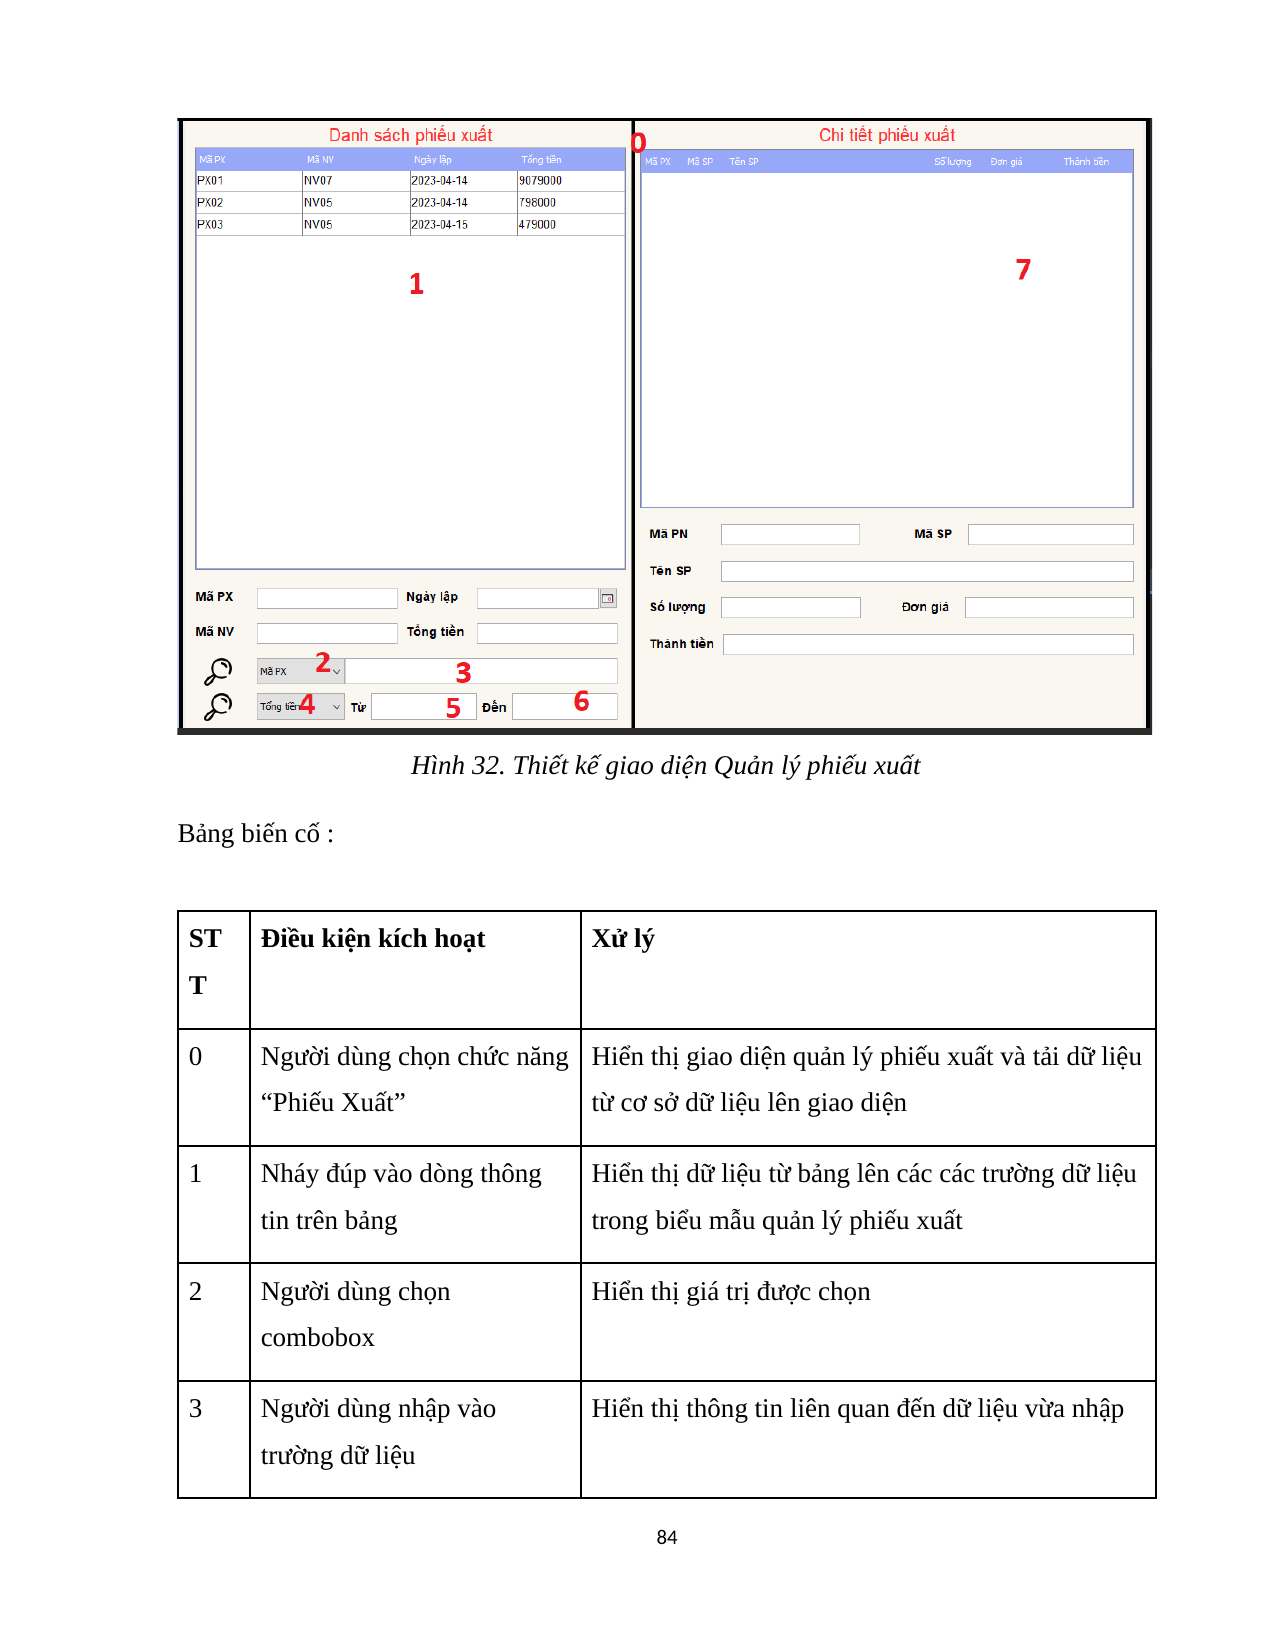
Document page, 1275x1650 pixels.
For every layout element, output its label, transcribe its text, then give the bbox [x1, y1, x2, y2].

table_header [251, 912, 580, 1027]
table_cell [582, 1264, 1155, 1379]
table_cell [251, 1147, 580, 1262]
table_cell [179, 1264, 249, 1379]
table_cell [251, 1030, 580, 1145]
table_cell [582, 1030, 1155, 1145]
text Hình 32. Thiết kế giao diện Quản lý phiếu xuất [177, 749, 1157, 780]
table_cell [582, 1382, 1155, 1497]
text Bảng biến cố : [177, 817, 1157, 848]
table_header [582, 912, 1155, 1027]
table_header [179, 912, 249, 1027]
picture [177, 118, 1153, 735]
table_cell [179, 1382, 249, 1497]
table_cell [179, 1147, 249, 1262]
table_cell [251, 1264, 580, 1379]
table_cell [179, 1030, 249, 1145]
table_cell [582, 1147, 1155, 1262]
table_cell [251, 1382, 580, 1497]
